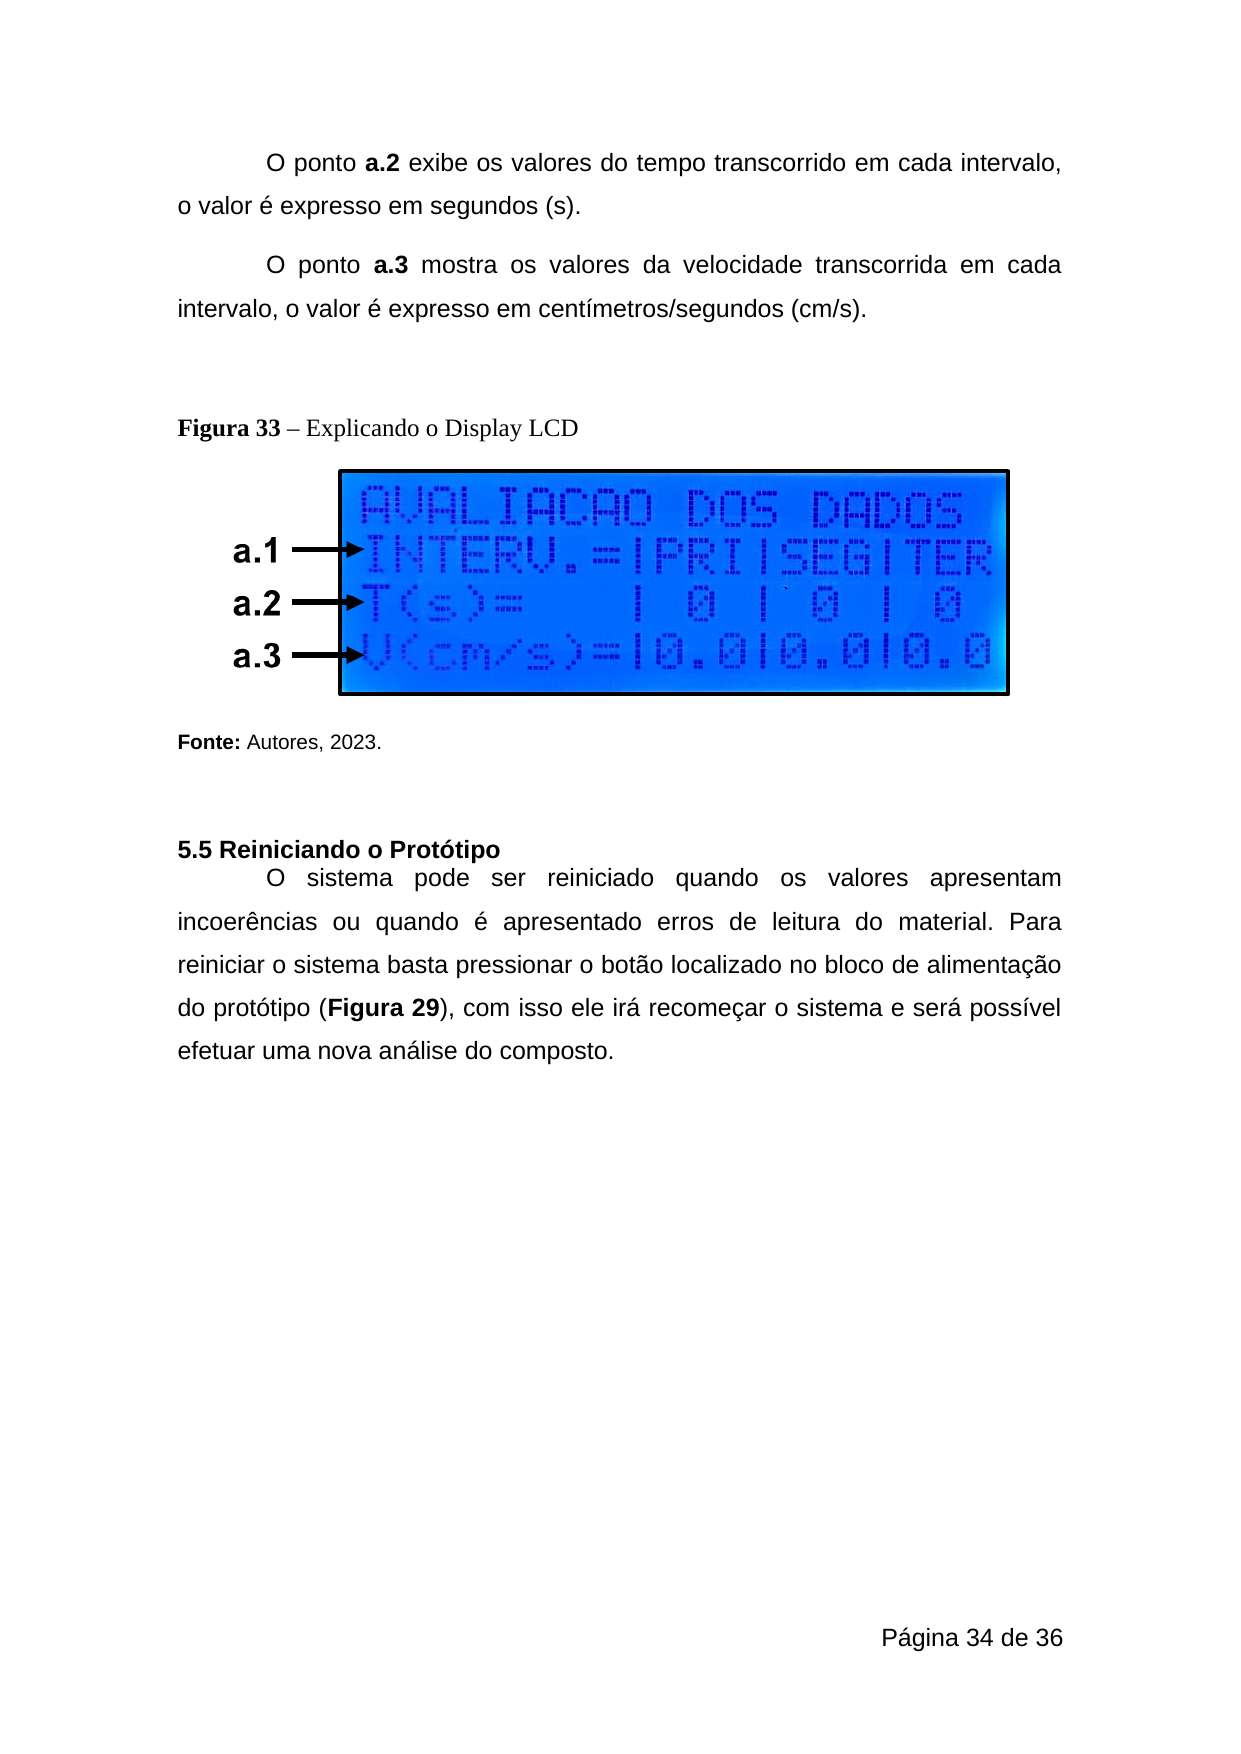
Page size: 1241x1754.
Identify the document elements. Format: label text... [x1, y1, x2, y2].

text Fonte: Autores, 2023. [177, 730, 1063, 754]
text O ponto a.2 exibe os valores do tempo transcorrido em cada intervalo, o valor é expresso em segundos (s). [177, 148, 1063, 219]
subtitle 5.5 Reiniciando o Protótipo [177, 835, 1063, 863]
picture [226, 462, 1014, 699]
text O ponto a.3 mostra os valores da velocidade transcorrida em cada intervalo, o valor é expresso em centímetros/segundos (cm/s). [177, 251, 1063, 322]
text Figura 33 – Explicando o Display LCD [177, 413, 1063, 442]
text O sistema pode ser reiniciado quando os valores apresentam incoerências ou quando é apresentado erros de leitura do material. Para reiniciar o sistema basta pressionar o botão localizado no bloco de alimentação do protótipo (Figura 29), com isso ele irá recomeçar o sistema e será possível efetuar uma nova análise do composto. [177, 863, 1063, 1065]
